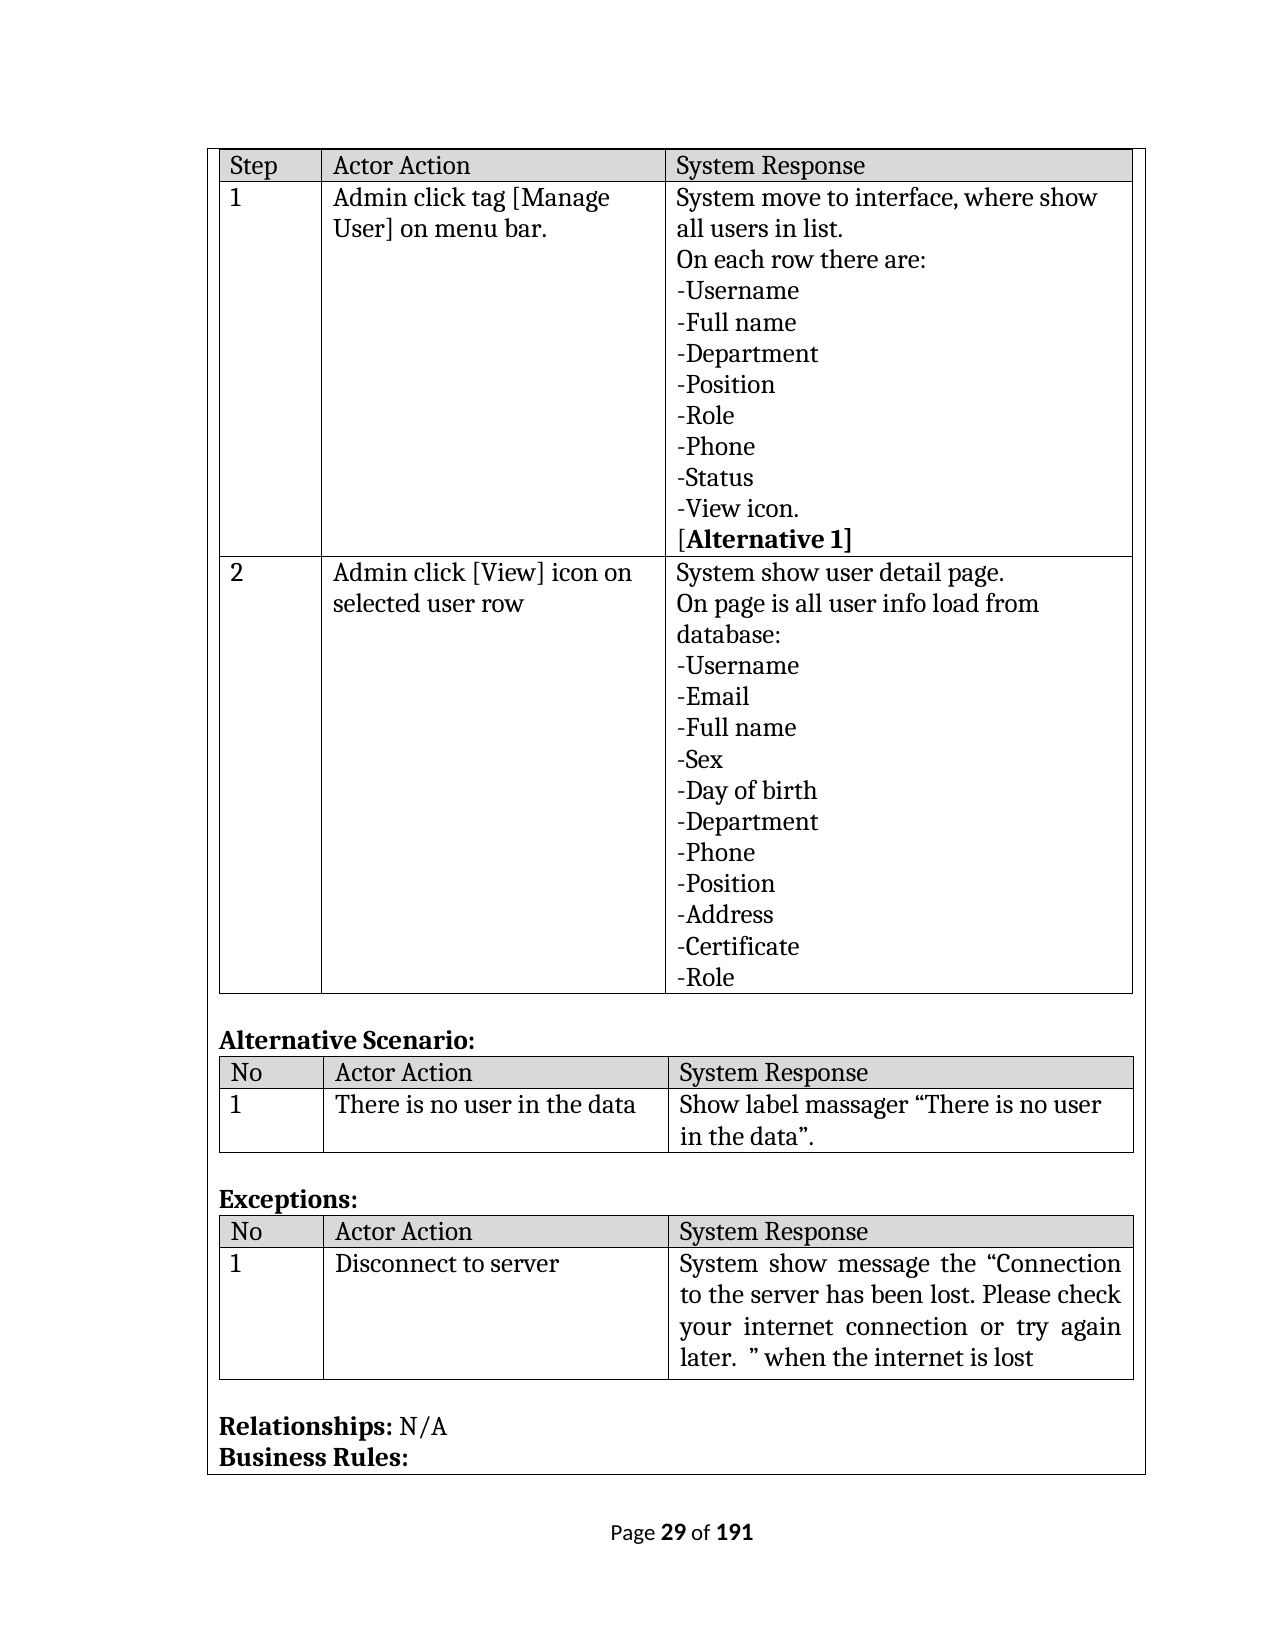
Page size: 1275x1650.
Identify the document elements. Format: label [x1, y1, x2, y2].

table_cell [208, 149, 1145, 1473]
